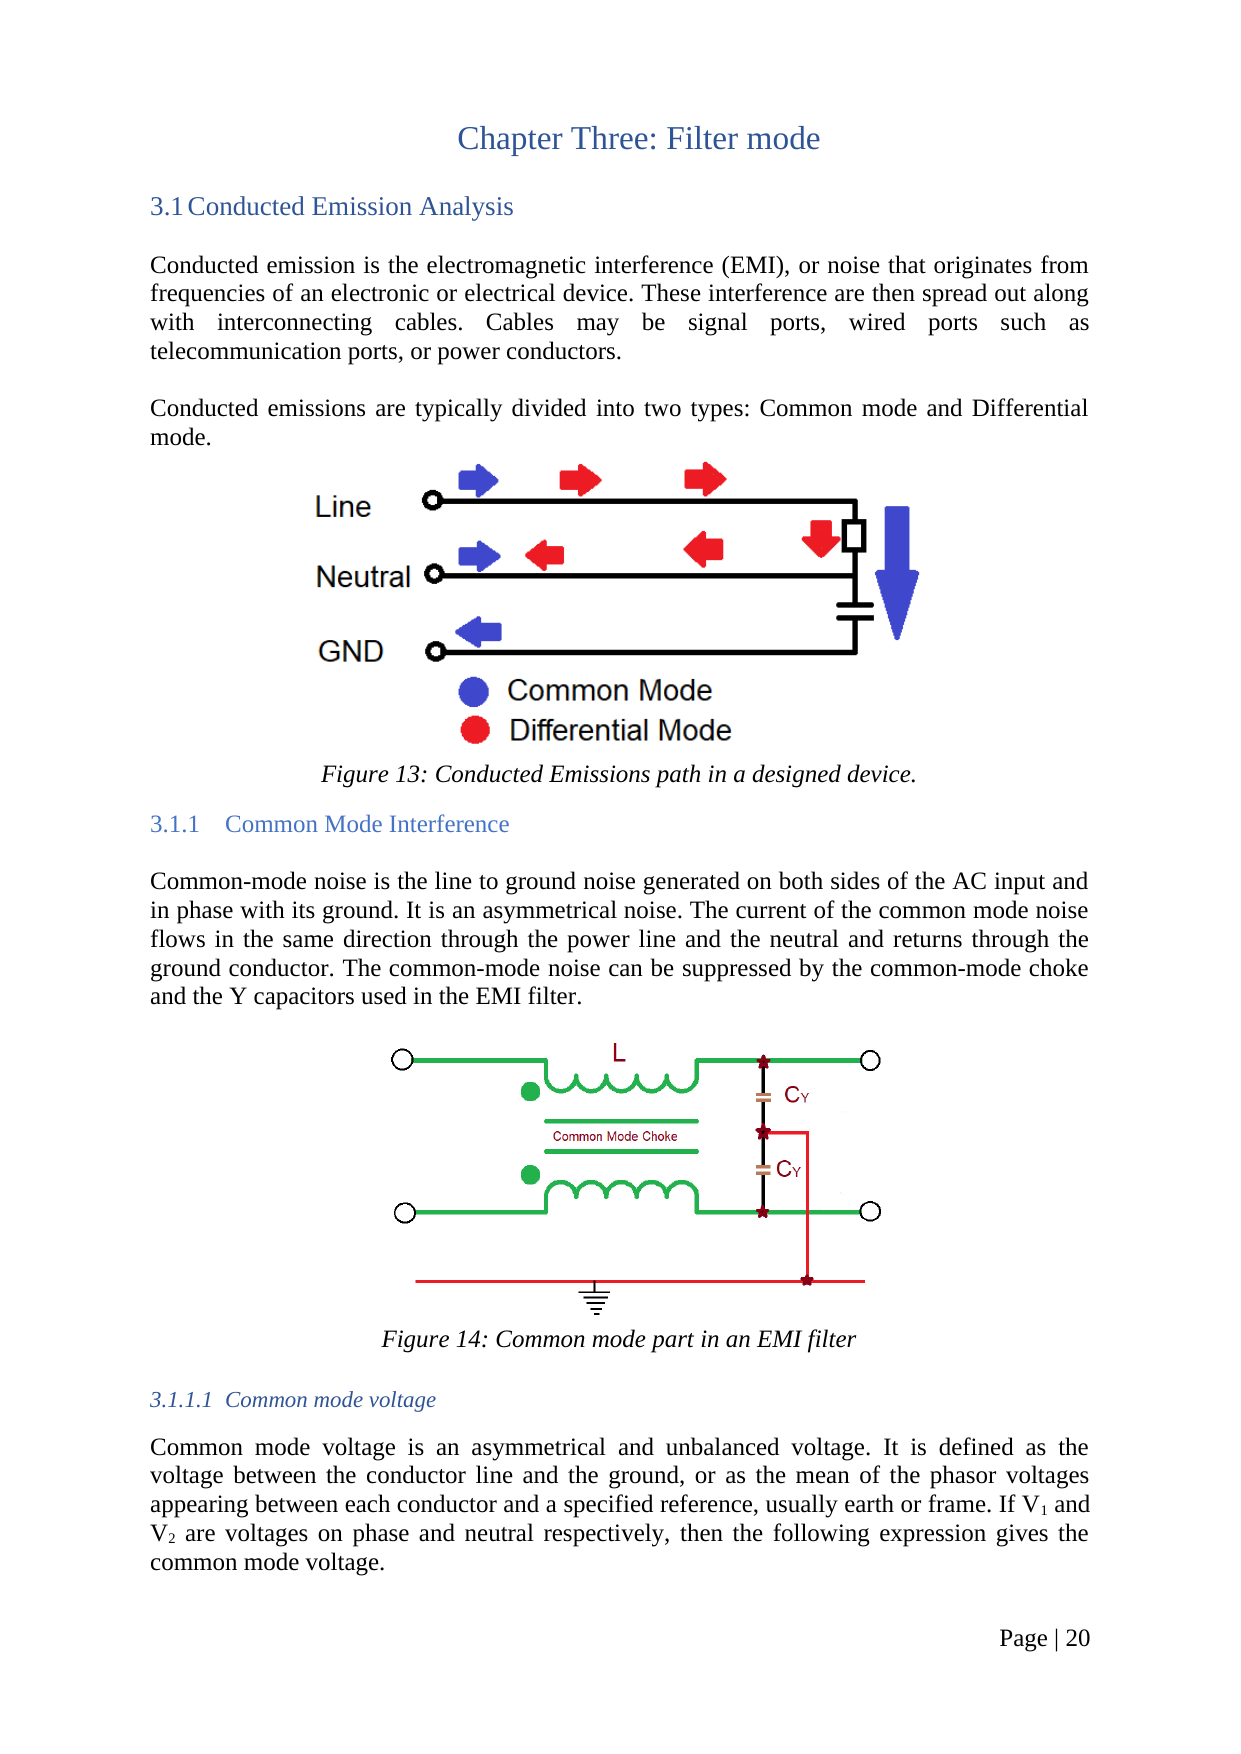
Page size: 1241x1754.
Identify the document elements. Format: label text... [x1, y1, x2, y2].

picture [373, 1024, 905, 1325]
subtitle Conducted Emission Analysis [150, 190, 1090, 221]
text Common-mode noise is the line to ground noise generated on both sides of the AC input and in phase with its ground. It is an asymmetrical noise. The current of the common mode noise flows in the same direction through the power line and the neutral and returns through the ground conductor. The common-mode noise can be suppressed by the common-mode choke and the Y capacitors used in the EMI filter. [150, 866, 1090, 1010]
subtitle Common mode voltage [150, 1386, 1090, 1413]
subtitle Common Mode Interference [150, 809, 1090, 838]
text Conducted emission is the electromagnetic interference (EMI), or noise that originates from frequencies of an electronic or electrical device. These interference are then spread out along with interconnecting cables. Cables may be signal ports, wired ports such as telecommunication ports, or power conductors. [150, 250, 1090, 365]
text Conducted emissions are typically divided into two types: Common mode and Differential mode. [150, 393, 1090, 451]
subtitle Chapter Three: Filter mode [187, 118, 1090, 157]
picture [309, 451, 931, 760]
text Figure 14: Common mode part in an EMI filter [150, 1324, 1090, 1353]
text Common mode voltage is an asymmetrical and unbalanced voltage. It is defined as the voltage between the conductor line and the ground, or as the mean of the phasor voltages appearing between each conductor and a specified reference, usually earth or frame. If V1 and V2 are voltages on phase and neutral respectively, then the following expression gives the common mode voltage. [150, 1432, 1090, 1576]
text Figure 13: Conducted Emissions path in a designed device. [150, 759, 1090, 788]
